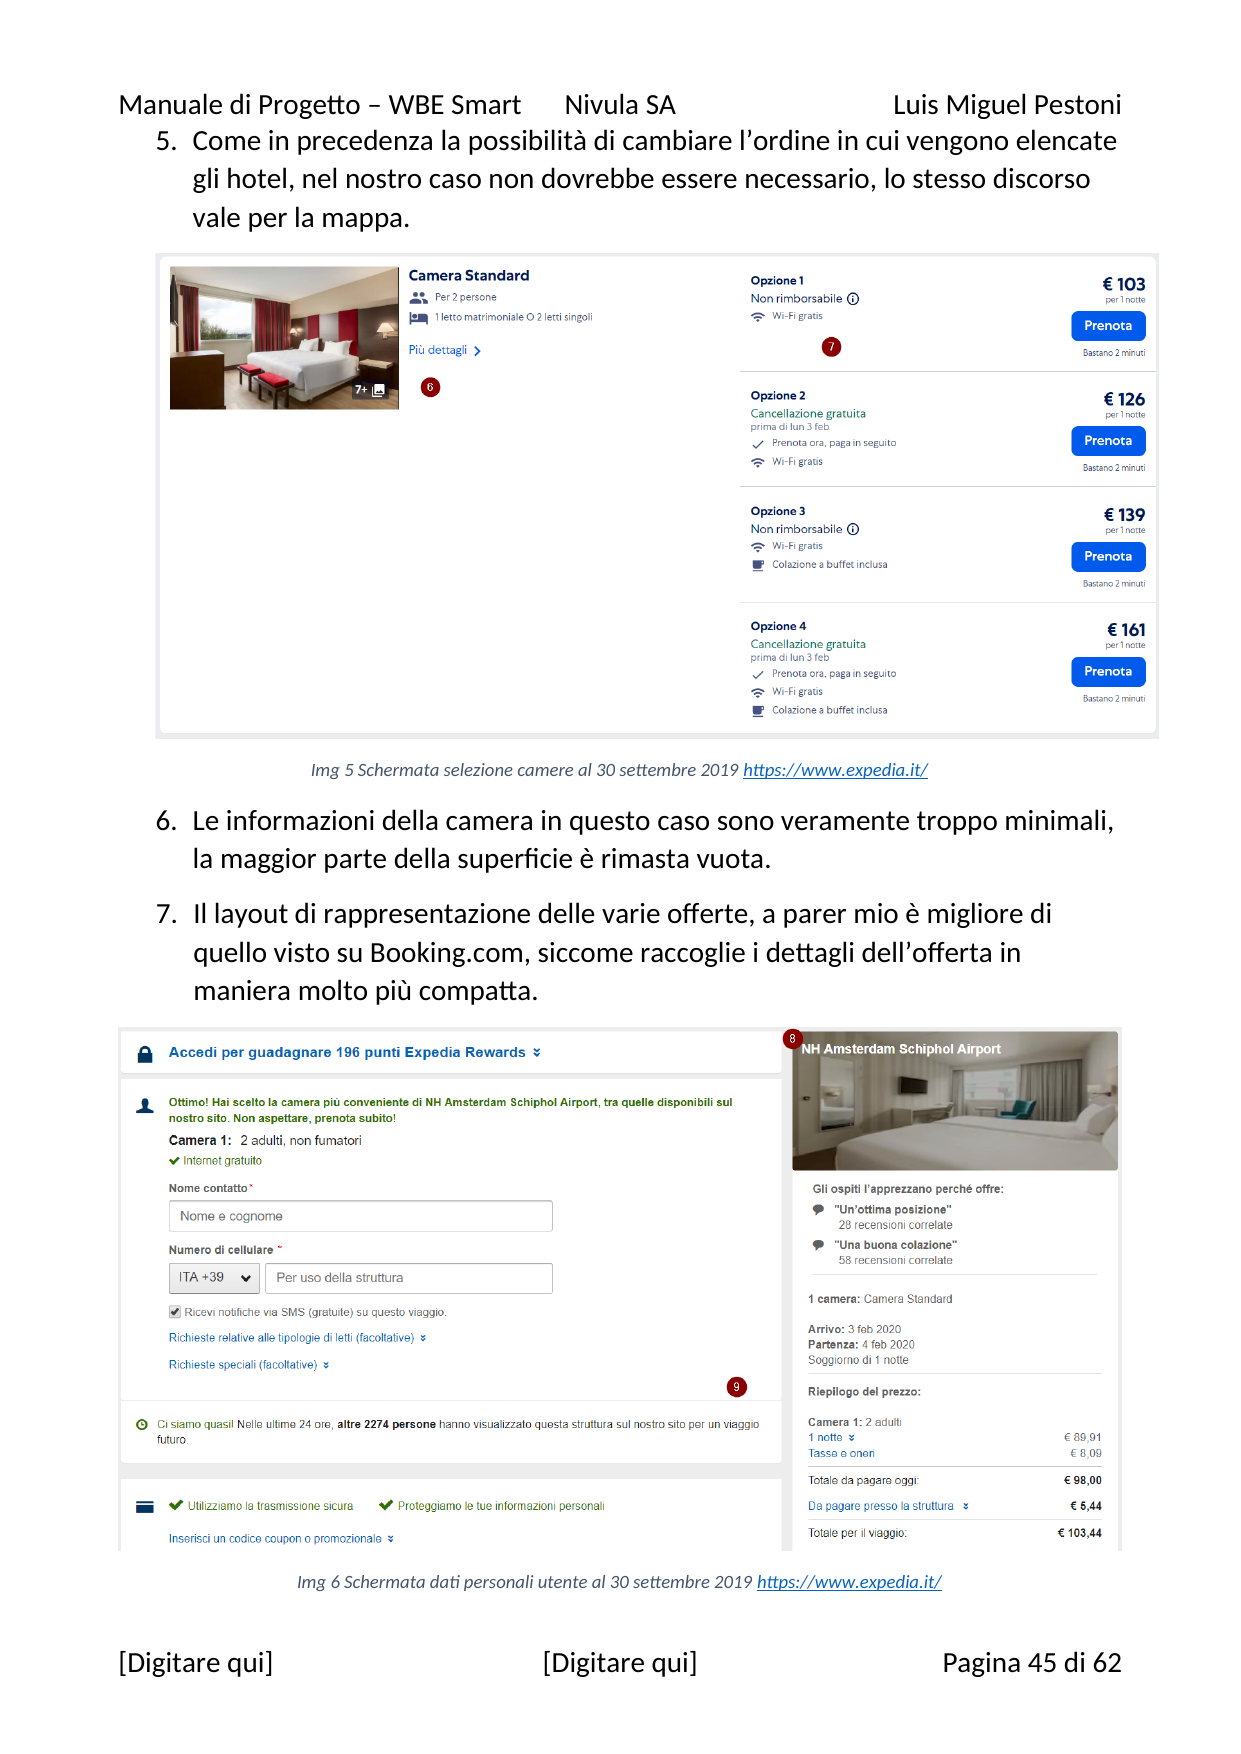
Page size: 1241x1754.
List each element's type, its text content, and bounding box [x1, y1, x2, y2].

list Il layout di rappresentazione delle varie offerte, a parer mio è migliore di quello visto su Booking.com, siccome raccoglie i dettagli dell’offerta in maniera molto più compatta. [156, 895, 1122, 1008]
list Le informazioni della camera in questo caso sono veramente troppo minimali, la maggior parte della superficie è rimasta vuota. [155, 802, 1122, 876]
text Img 6 Schermata dati personali utente al 30 settembre 2019 https://www.expedia.it/ [118, 1570, 1122, 1593]
list Come in precedenza la possibilità di cambiare l’ordine in cui vengono elencate gli hotel, nel nostro caso non dovrebbe essere necessario, lo stesso discorso vale per la mappa. [155, 122, 1122, 234]
picture [155, 253, 1160, 739]
picture [118, 1027, 1123, 1551]
text Img 5 Schermata selezione camere al 30 settembre 2019 https://www.expedia.it/ [118, 758, 1122, 781]
